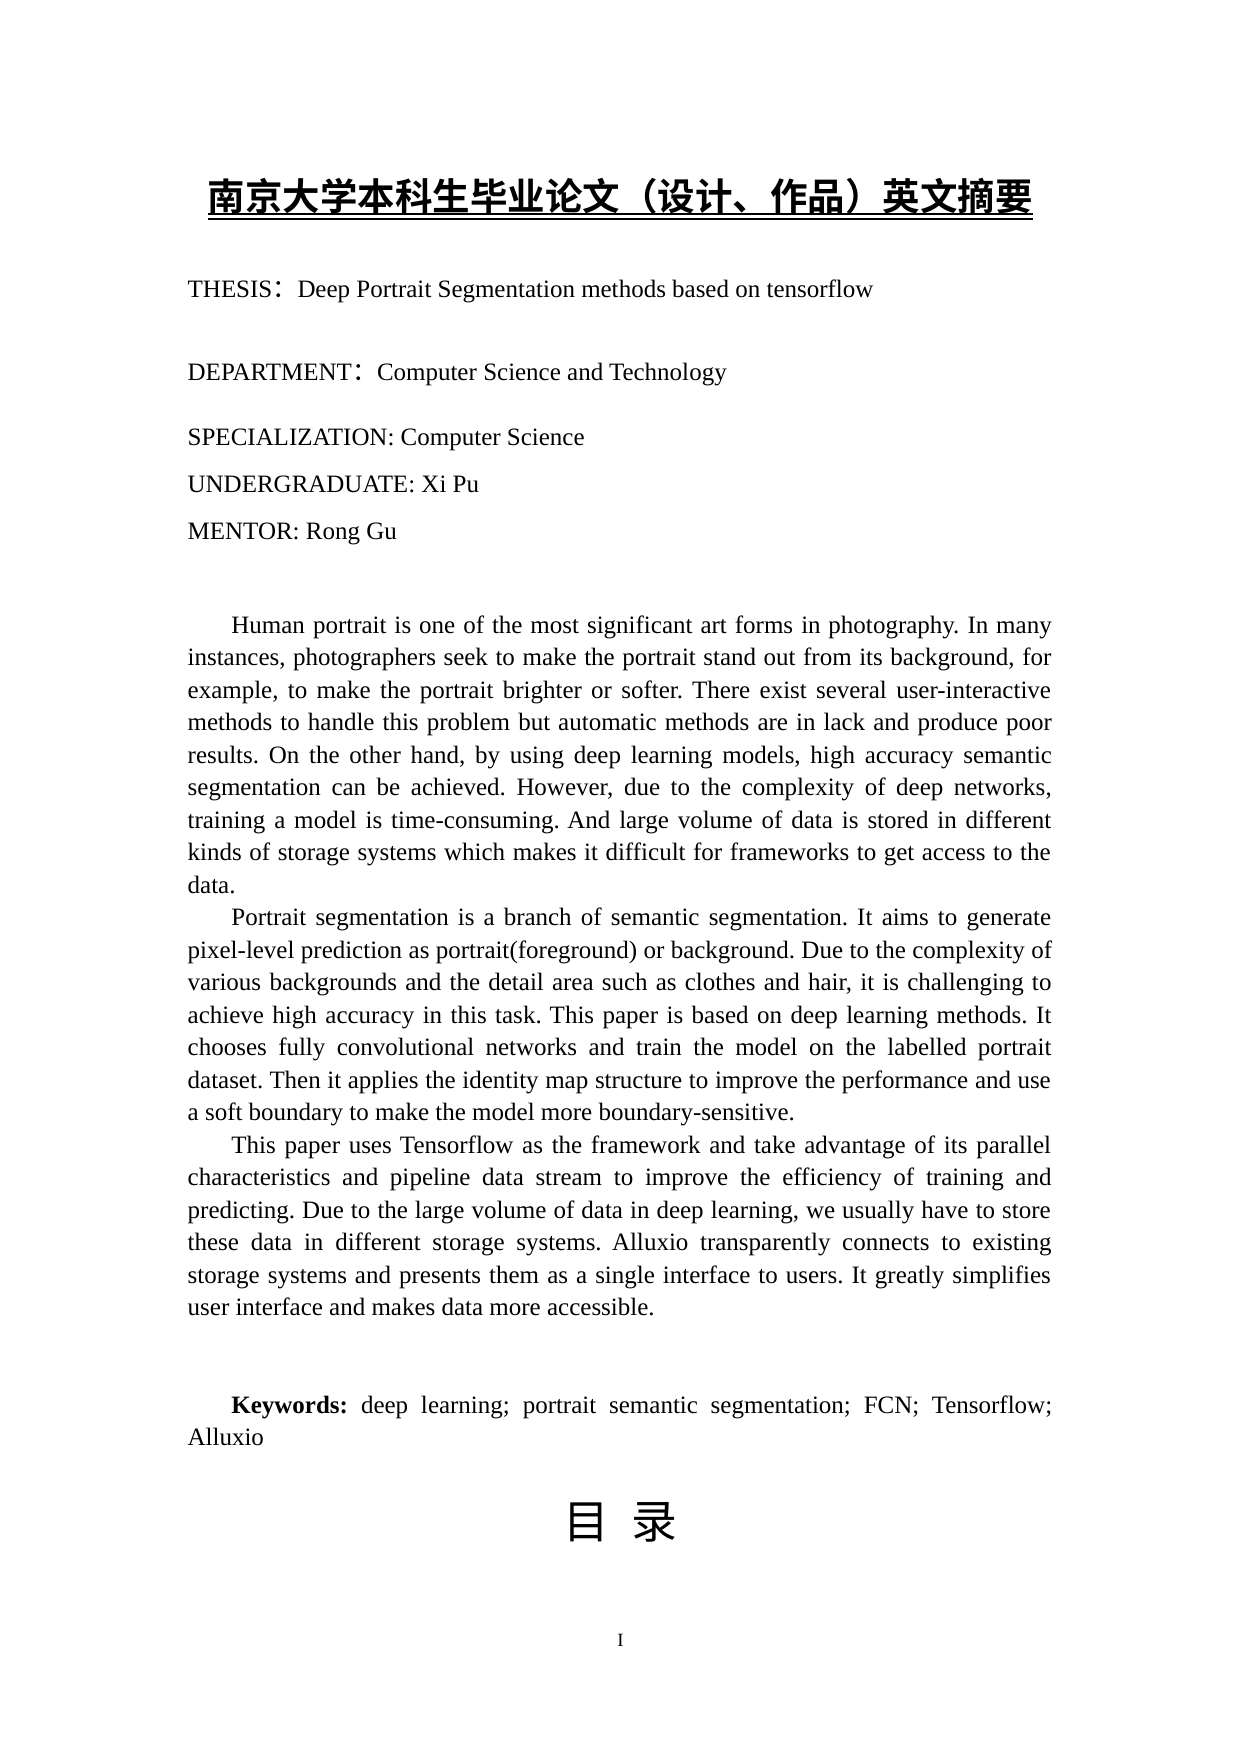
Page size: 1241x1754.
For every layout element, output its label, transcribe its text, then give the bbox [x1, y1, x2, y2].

text 南京大学本科生毕业论文（设计、作品）英文摘要 [187, 162, 1053, 227]
text MENTOR: Rong Gu [187, 514, 1053, 547]
text Human portrait is one of the most significant art forms in photography. In many instances, photographers seek to make the portrait stand out from its background, for example, to make the portrait brighter or softer. There exist several user-interactive methods to handle this problem but automatic methods are in lack and produce poor results. On the other hand, by using deep learning models, high accuracy semantic segmentation can be achieved. However, due to the complexity of deep networks, training a model is time-consuming. And large volume of data is stored in different kinds of storage systems which makes it difficult for frameworks to get access to the data. [187, 608, 1053, 900]
text Portrait segmentation is a branch of semantic segmentation. It aims to generate pixel-level prediction as portrait(foreground) or background. Due to the complexity of various backgrounds and the detail area such as clothes and hair, it is challenging to achieve high accuracy in this task. This paper is based on deep learning methods. It chooses fully convolutional networks and train the model on the labelled portrait dataset. Then it applies the identity map structure to improve the performance and use a soft boundary to make the model more boundary-sensitive. [187, 900, 1053, 1128]
text SPECIALIZATION: Computer Science [187, 420, 1053, 453]
text THESIS：Deep Portrait Segmentation methods based on tensorflow [187, 254, 1053, 319]
text UNDERGRADUATE: Xi Pu [187, 467, 1053, 500]
text This paper uses Tensorflow as the framework and take advantage of its parallel characteristics and pipeline data stream to improve the efficiency of training and predicting. Due to the large volume of data in deep learning, we usually have to store these data in different storage systems. Alluxio transparently connects to existing storage systems and presents them as a single interface to users. It greatly simplifies user interface and makes data more accessible. [187, 1128, 1053, 1323]
text DEPARTMENT：Computer Science and Technology [187, 337, 1053, 402]
text Keywords: deep learning; portrait semantic segmentation; FCN; Tensorflow; Alluxio [187, 1388, 1053, 1453]
